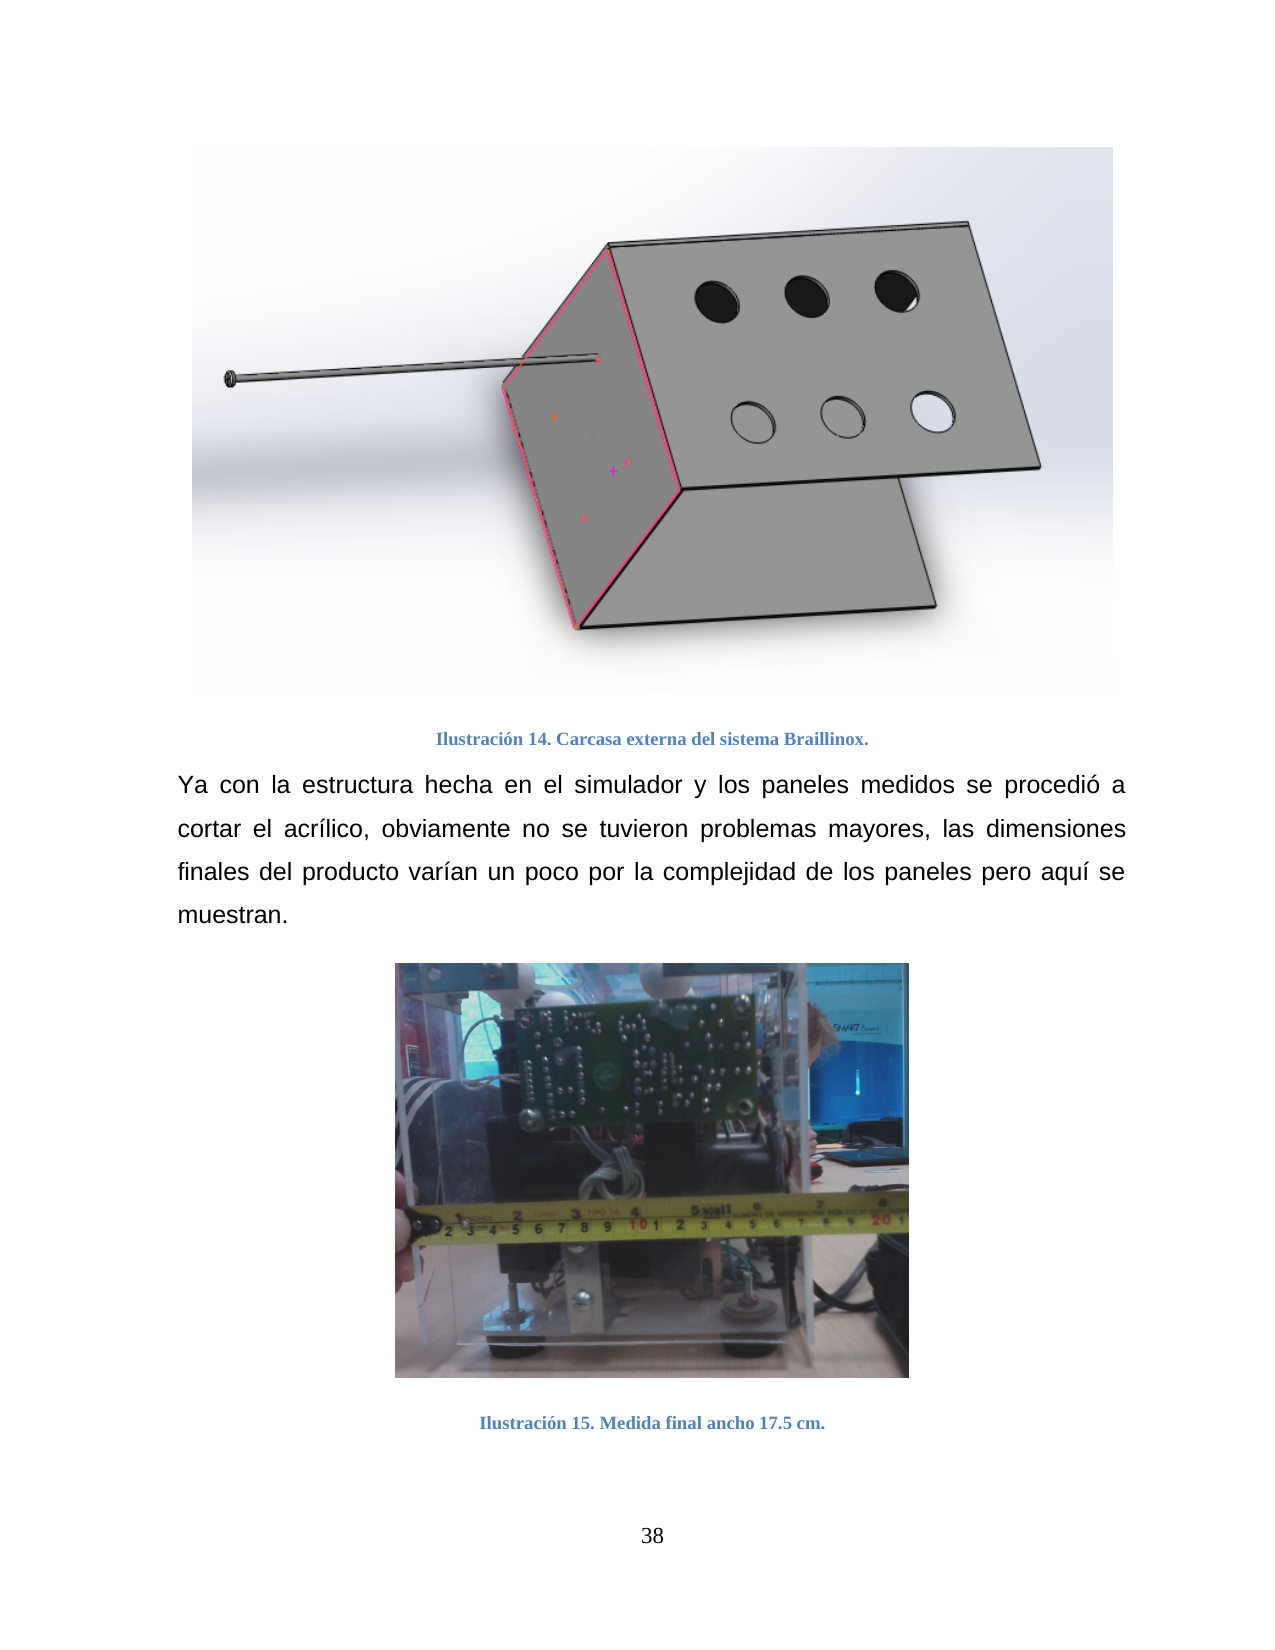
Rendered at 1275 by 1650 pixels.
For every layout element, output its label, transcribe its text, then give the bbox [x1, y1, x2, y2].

picture [192, 147, 1113, 694]
text Ilustración 15. Medida final ancho 17.5 cm. [177, 1412, 1127, 1433]
picture [395, 963, 909, 1378]
text Ilustración 14. Carcasa externa del sistema Braillinox. [177, 728, 1127, 749]
text Ya con la estructura hecha en el simulador y los paneles medidos se procedió a cortar el acrílico, obviamente no se tuvieron problemas mayores, las dimensiones finales del producto varían un poco por la complejidad de los paneles pero aquí se muestran. [177, 770, 1127, 928]
